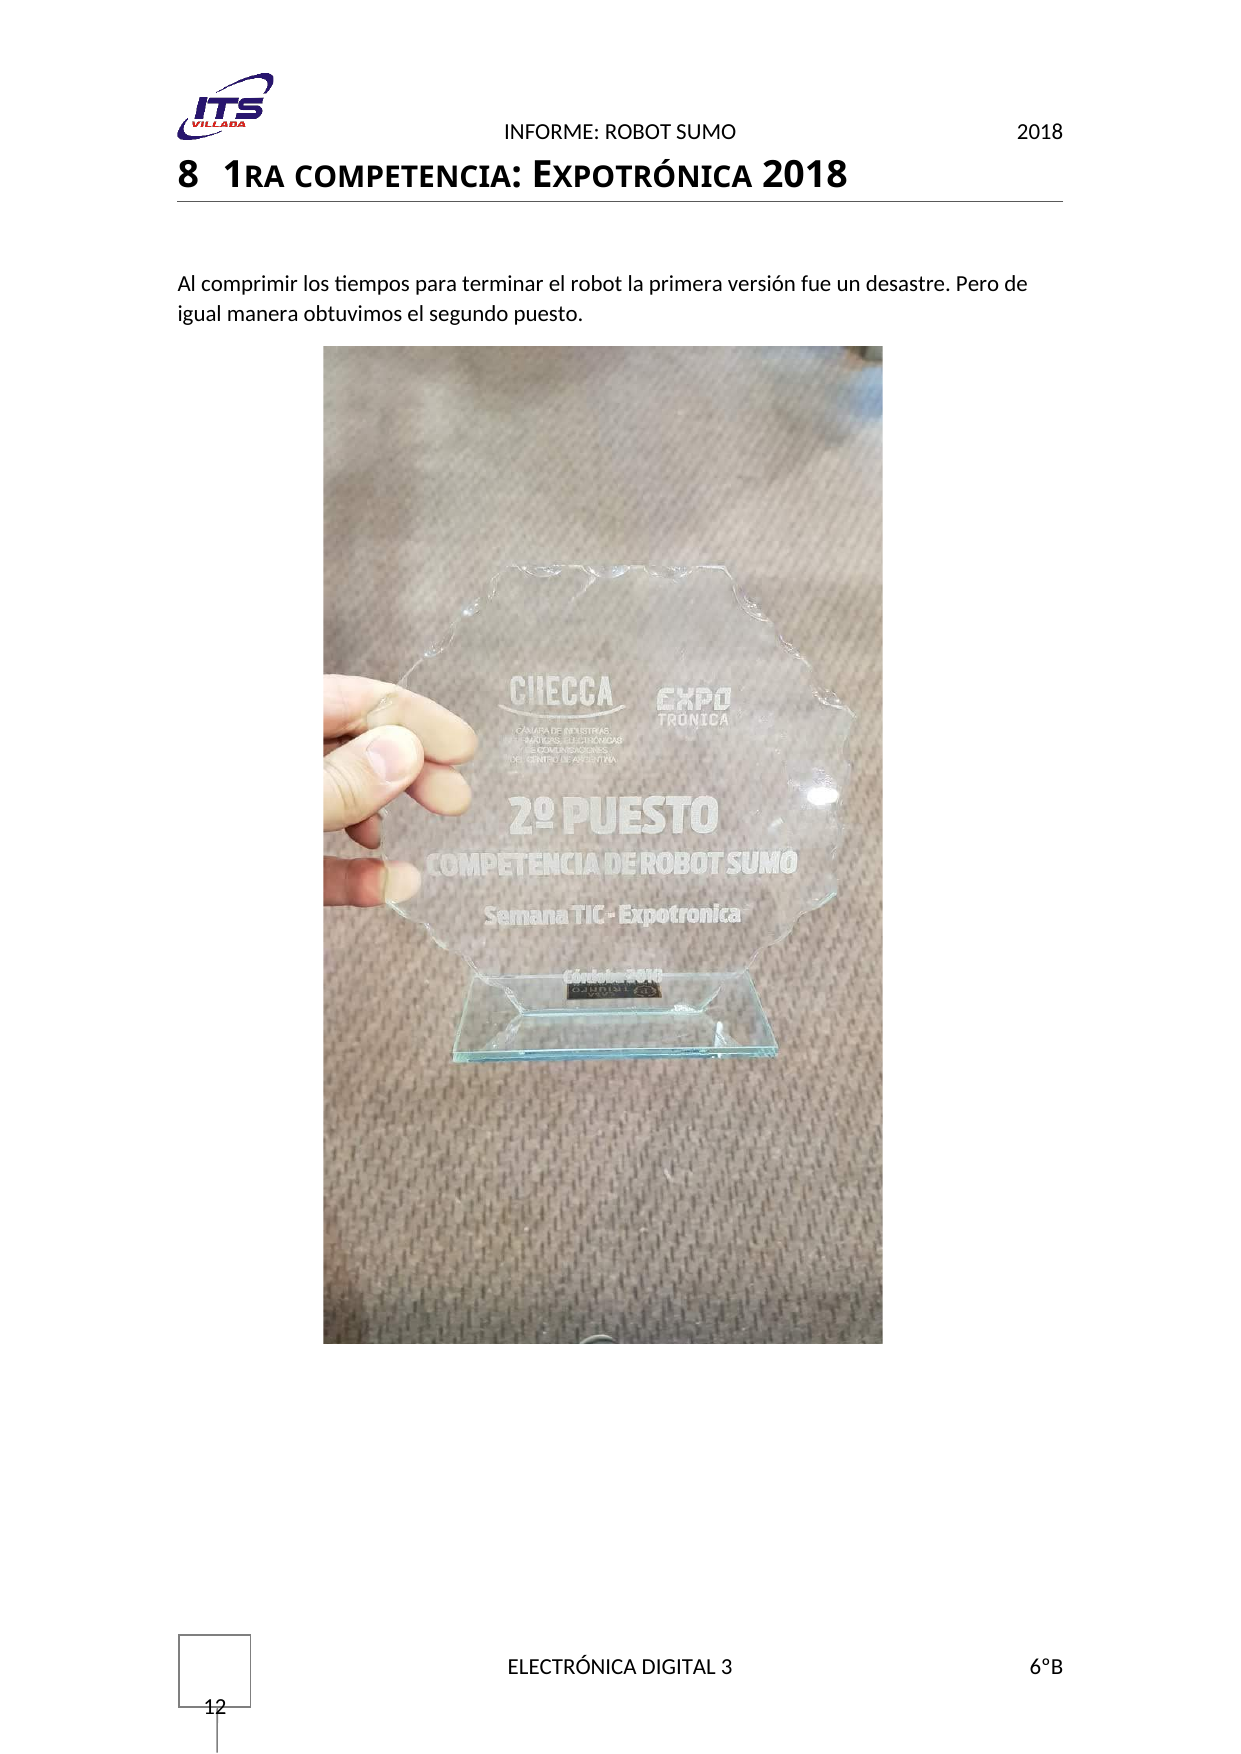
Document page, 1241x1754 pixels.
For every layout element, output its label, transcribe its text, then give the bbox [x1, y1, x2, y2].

picture [177, 73, 274, 140]
text Al comprimir los tiempos para terminar el robot la primera versión fue un desastre. Pero de igual manera obtuvimos el segundo puesto. [177, 269, 1063, 328]
subtitle 1ra competencia: Expotrónica 2018 [177, 148, 1063, 201]
picture [323, 346, 883, 1343]
